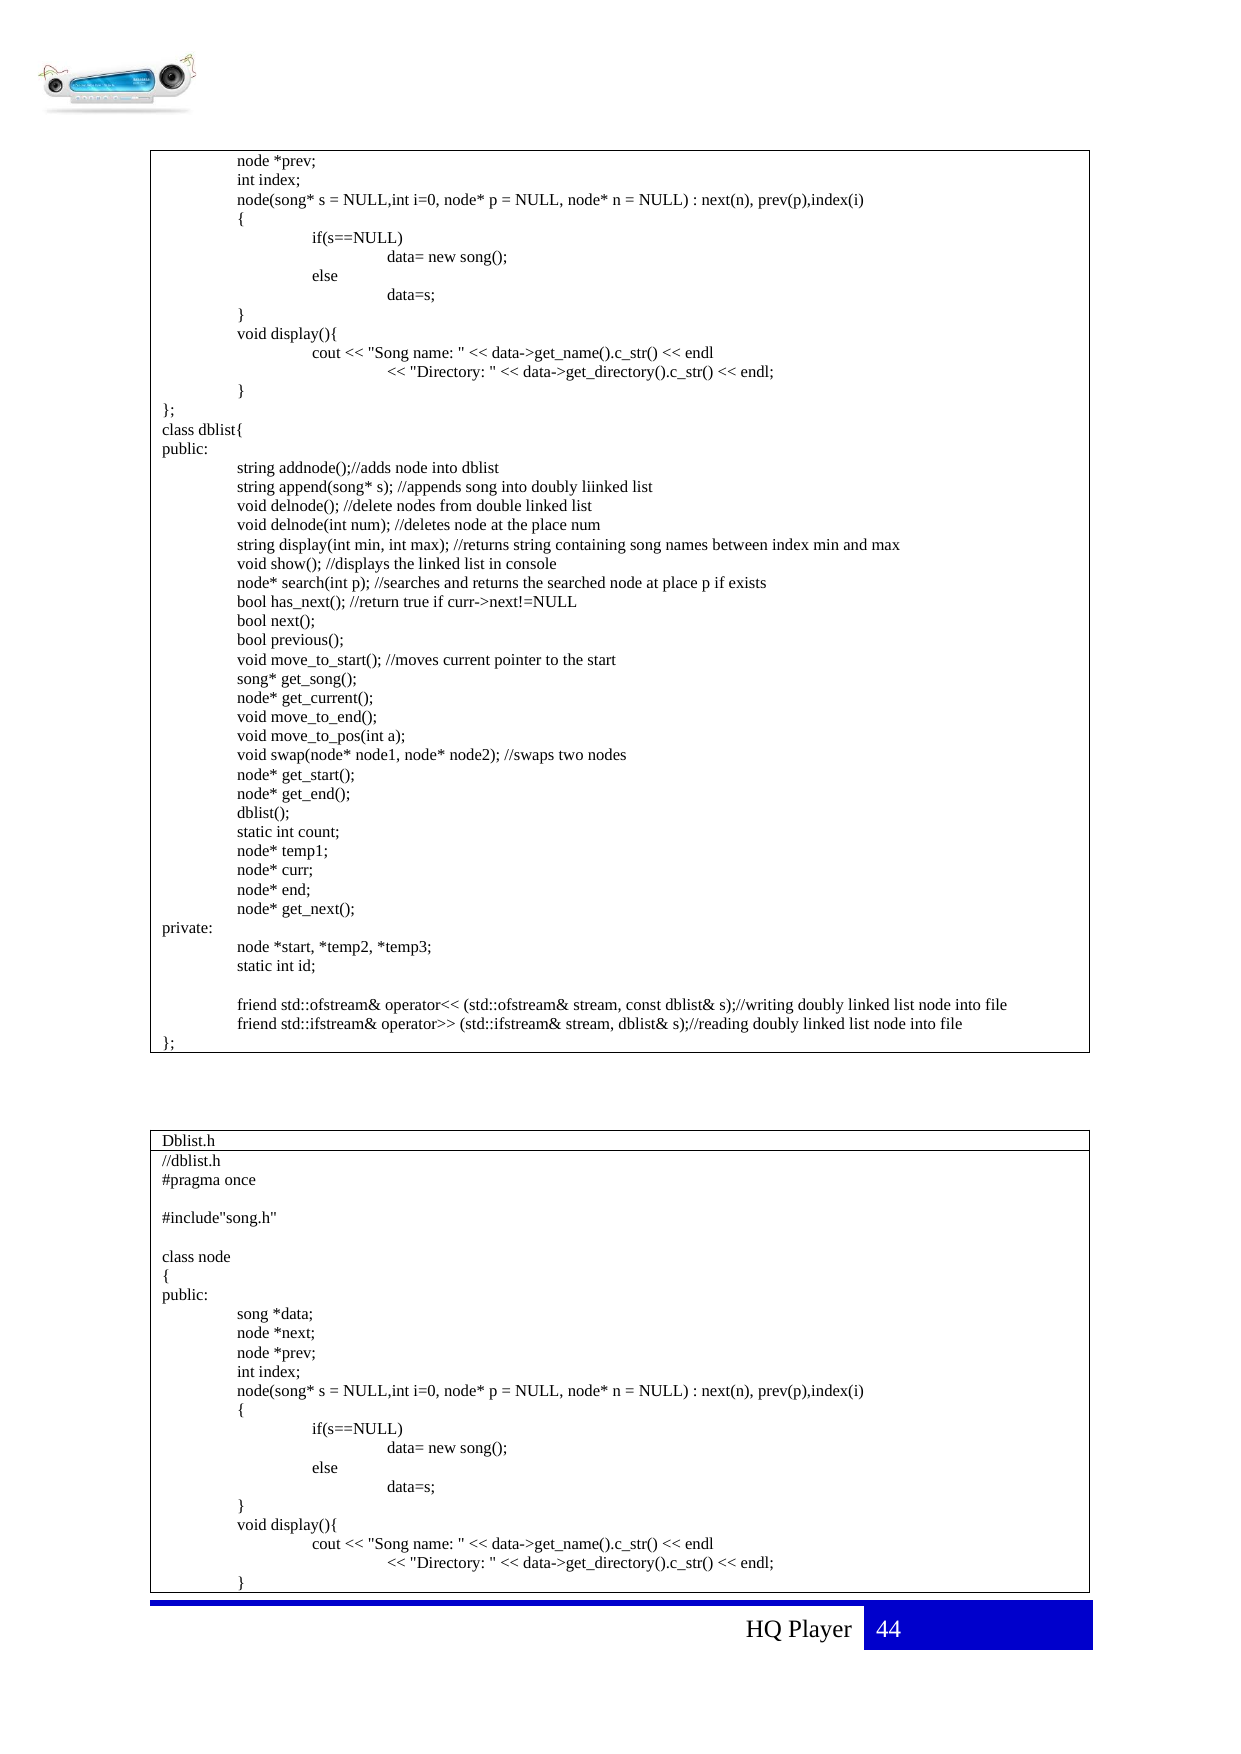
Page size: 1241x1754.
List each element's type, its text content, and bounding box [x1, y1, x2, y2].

picture [37, 31, 197, 150]
table_header Dblist.h [151, 1131, 1089, 1150]
